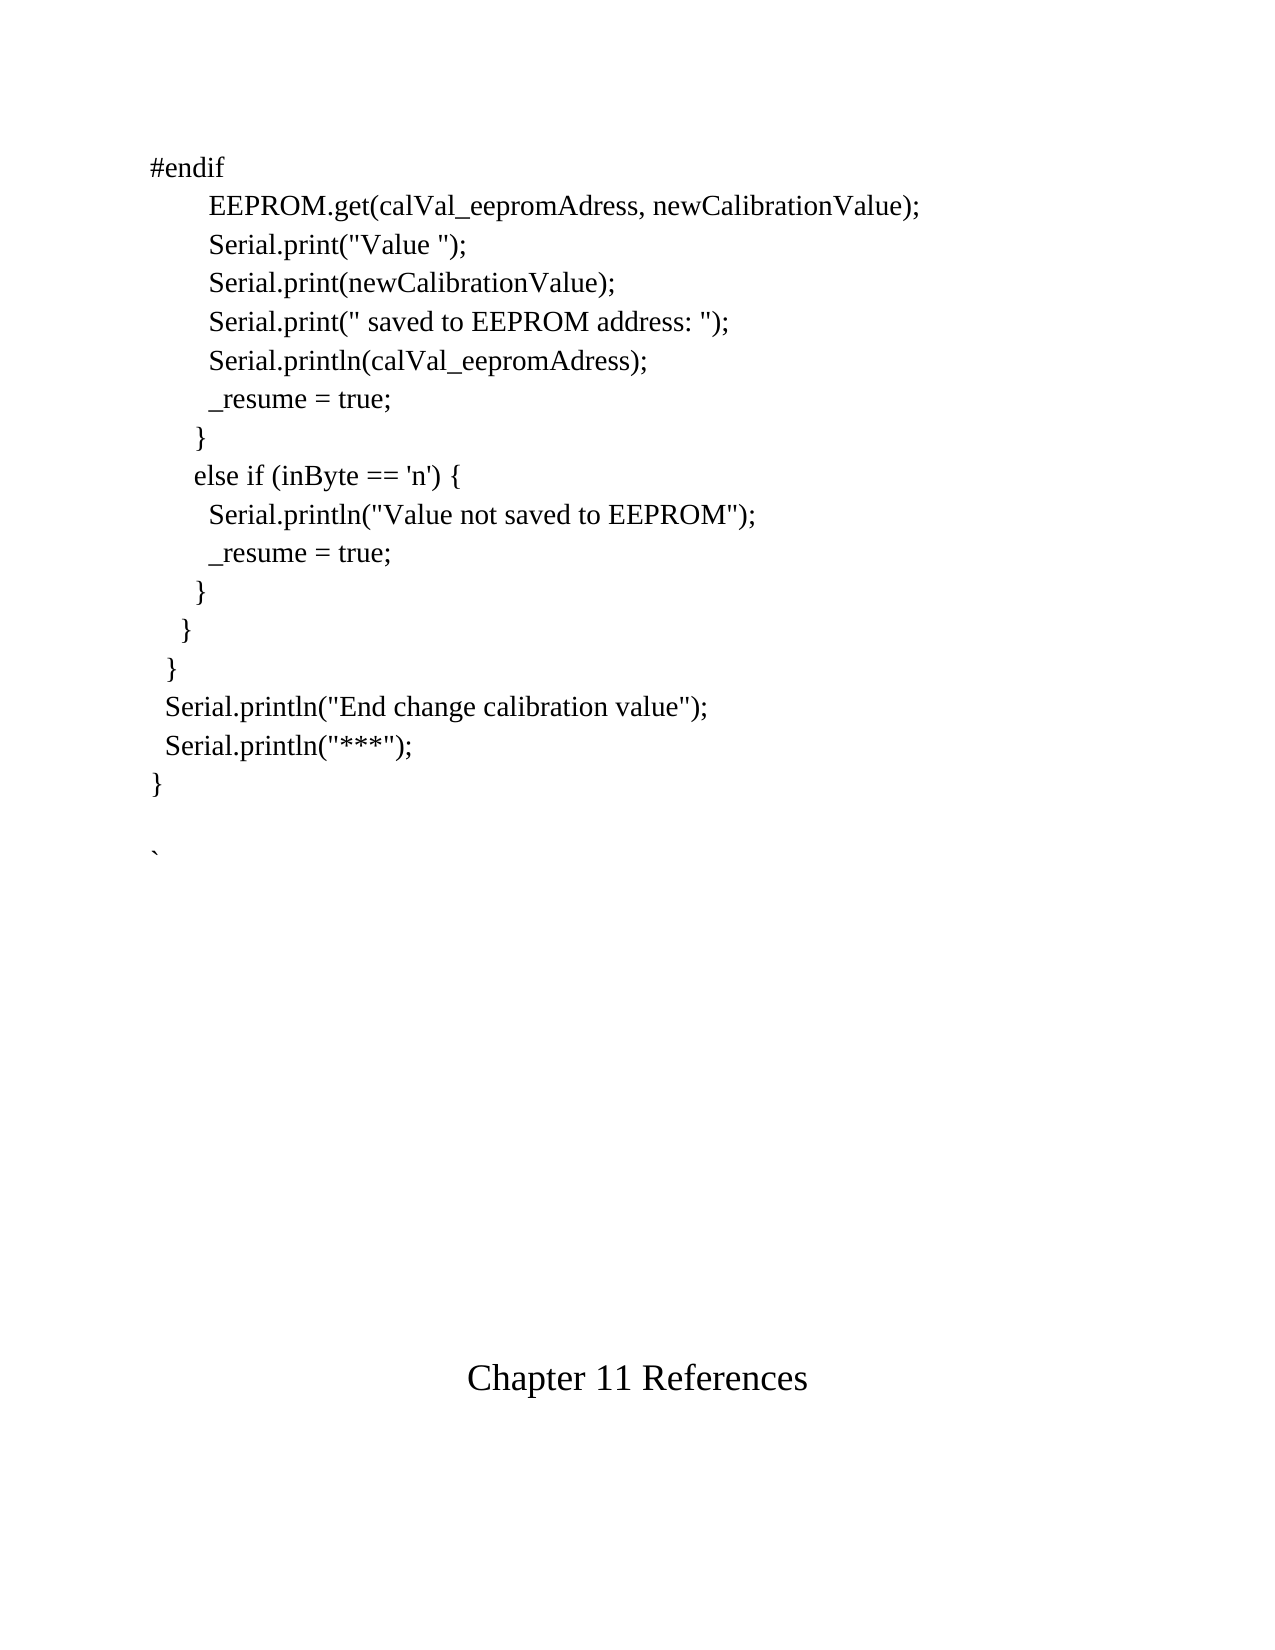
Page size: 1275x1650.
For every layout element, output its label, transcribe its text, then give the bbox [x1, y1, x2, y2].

text Serial.print(newCalibrationValue); [150, 266, 1125, 299]
text Serial.println("Value not saved to EEPROM"); [150, 497, 1125, 530]
text _resume = true; [150, 381, 1125, 415]
text } [150, 612, 1125, 646]
text Serial.print(" saved to EEPROM address: "); [150, 304, 1125, 338]
text } [150, 574, 1125, 607]
text Serial.println("***"); [150, 728, 1125, 762]
text #endif [150, 150, 1125, 183]
text Serial.println(calVal_eepromAdress); [150, 343, 1125, 376]
text Serial.println("End change calibration value"); [150, 689, 1125, 723]
text else if (inByte == 'n') { [150, 458, 1125, 492]
text } [150, 767, 1125, 800]
text Chapter 11 References [150, 1356, 1125, 1399]
text Serial.print("Value "); [150, 227, 1125, 261]
text EEPROM.get(calVal_eepromAdress, newCalibrationValue); [150, 188, 1125, 222]
text } [150, 420, 1125, 453]
text _resume = true; [150, 535, 1125, 569]
text ` [150, 844, 1125, 877]
text } [150, 651, 1125, 684]
